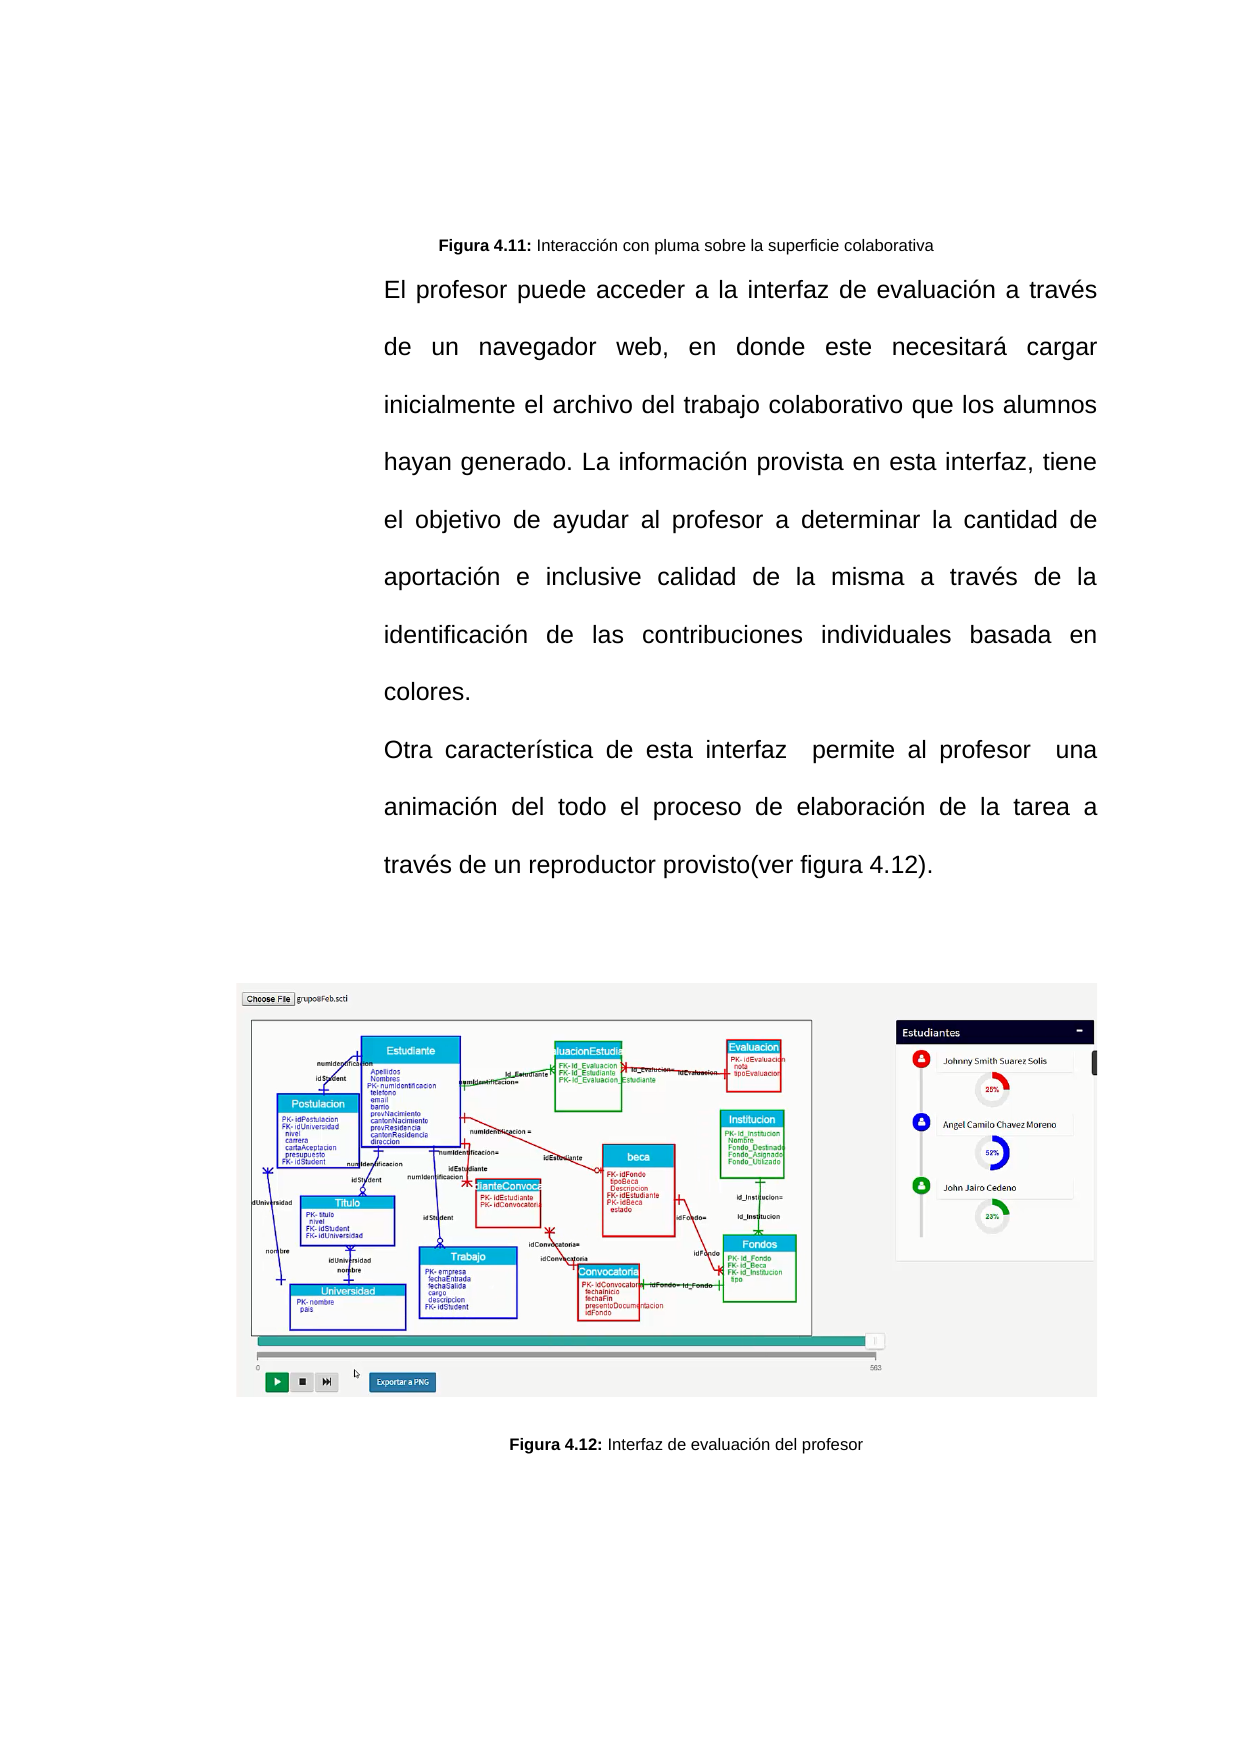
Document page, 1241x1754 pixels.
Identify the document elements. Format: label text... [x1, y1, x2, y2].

list Figura 4.12: Interfaz de evaluación del profesor [274, 1435, 1098, 1454]
text Otra característica de esta interfaz permite al profesor una animación del todo el proceso de elaboración de la tarea a través de un reproductor provisto(ver figura 4.12). [384, 734, 1098, 878]
text El profesor puede acceder a la interfaz de evaluación a través de un navegador web, en donde este necesitará cargar inicialmente el archivo del trabajo colaborativo que los alumnos hayan generado. La información provista en esta interfaz, tiene el objetivo de ayudar al profesor a determinar la cantidad de aportación e inclusive calidad de la misma a través de la identificación de las contribuciones individuales basada en colores. [384, 274, 1098, 706]
list Figura 4.11: Interacción con pluma sobre la superficie colaborativa [274, 236, 1098, 255]
picture [236, 983, 1098, 1397]
